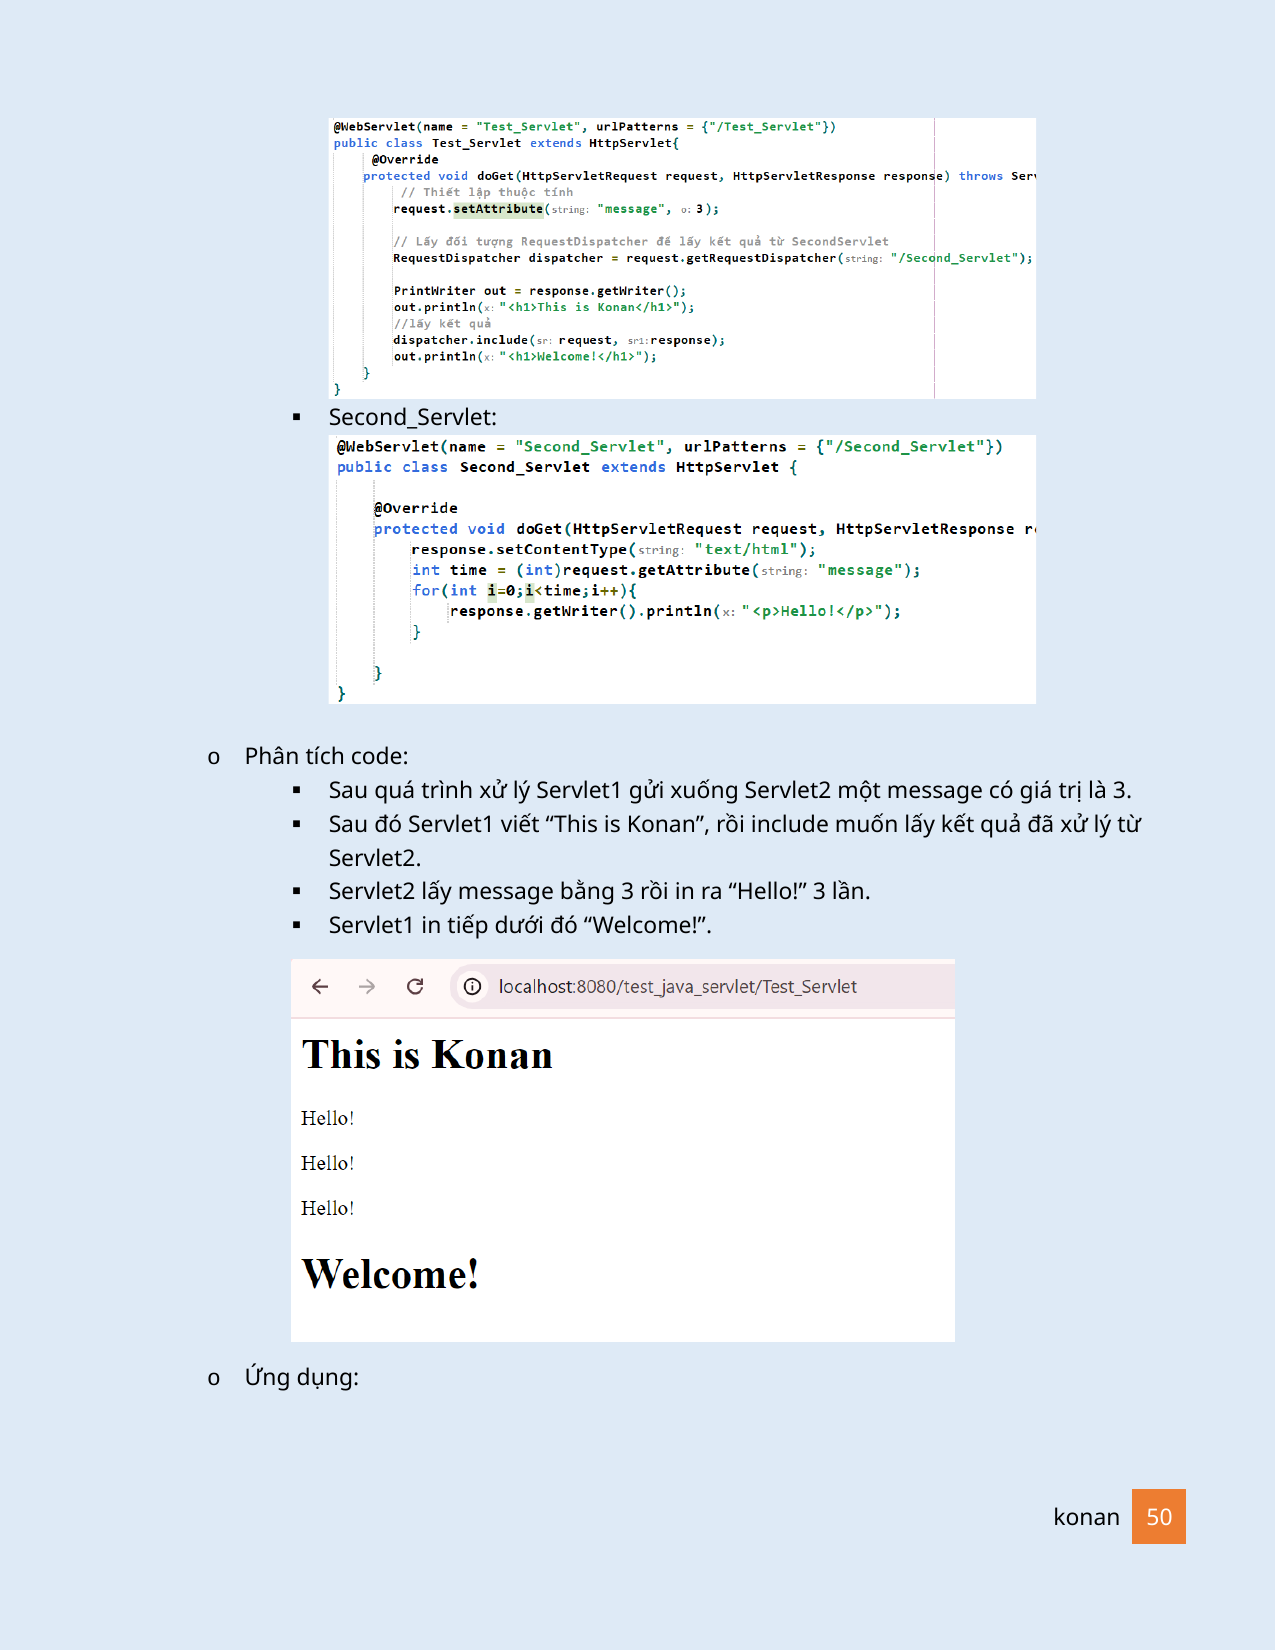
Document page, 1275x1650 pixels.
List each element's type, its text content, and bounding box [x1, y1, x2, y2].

list Servlet2 lấy message bằng 3 rồi in ra “Hello!” 3 lần. [291, 875, 1186, 906]
picture [328, 435, 1037, 704]
picture [328, 118, 1037, 399]
list Ứng dụng: [207, 1360, 1186, 1392]
list Servlet1 in tiếp dưới đó “Welcome!”. [291, 909, 1186, 940]
list Sau đó Servlet1 viết “This is Konan”, rồi include muốn lấy kết quả đã xử lý từ Servlet2. [291, 808, 1186, 873]
list Sau quá trình xử lý Servlet1 gửi xuống Servlet2 một message có giá trị là 3. [291, 774, 1186, 805]
picture [291, 959, 955, 1342]
list Second_Servlet: [291, 401, 1186, 432]
list Phân tích code: [207, 740, 1186, 771]
